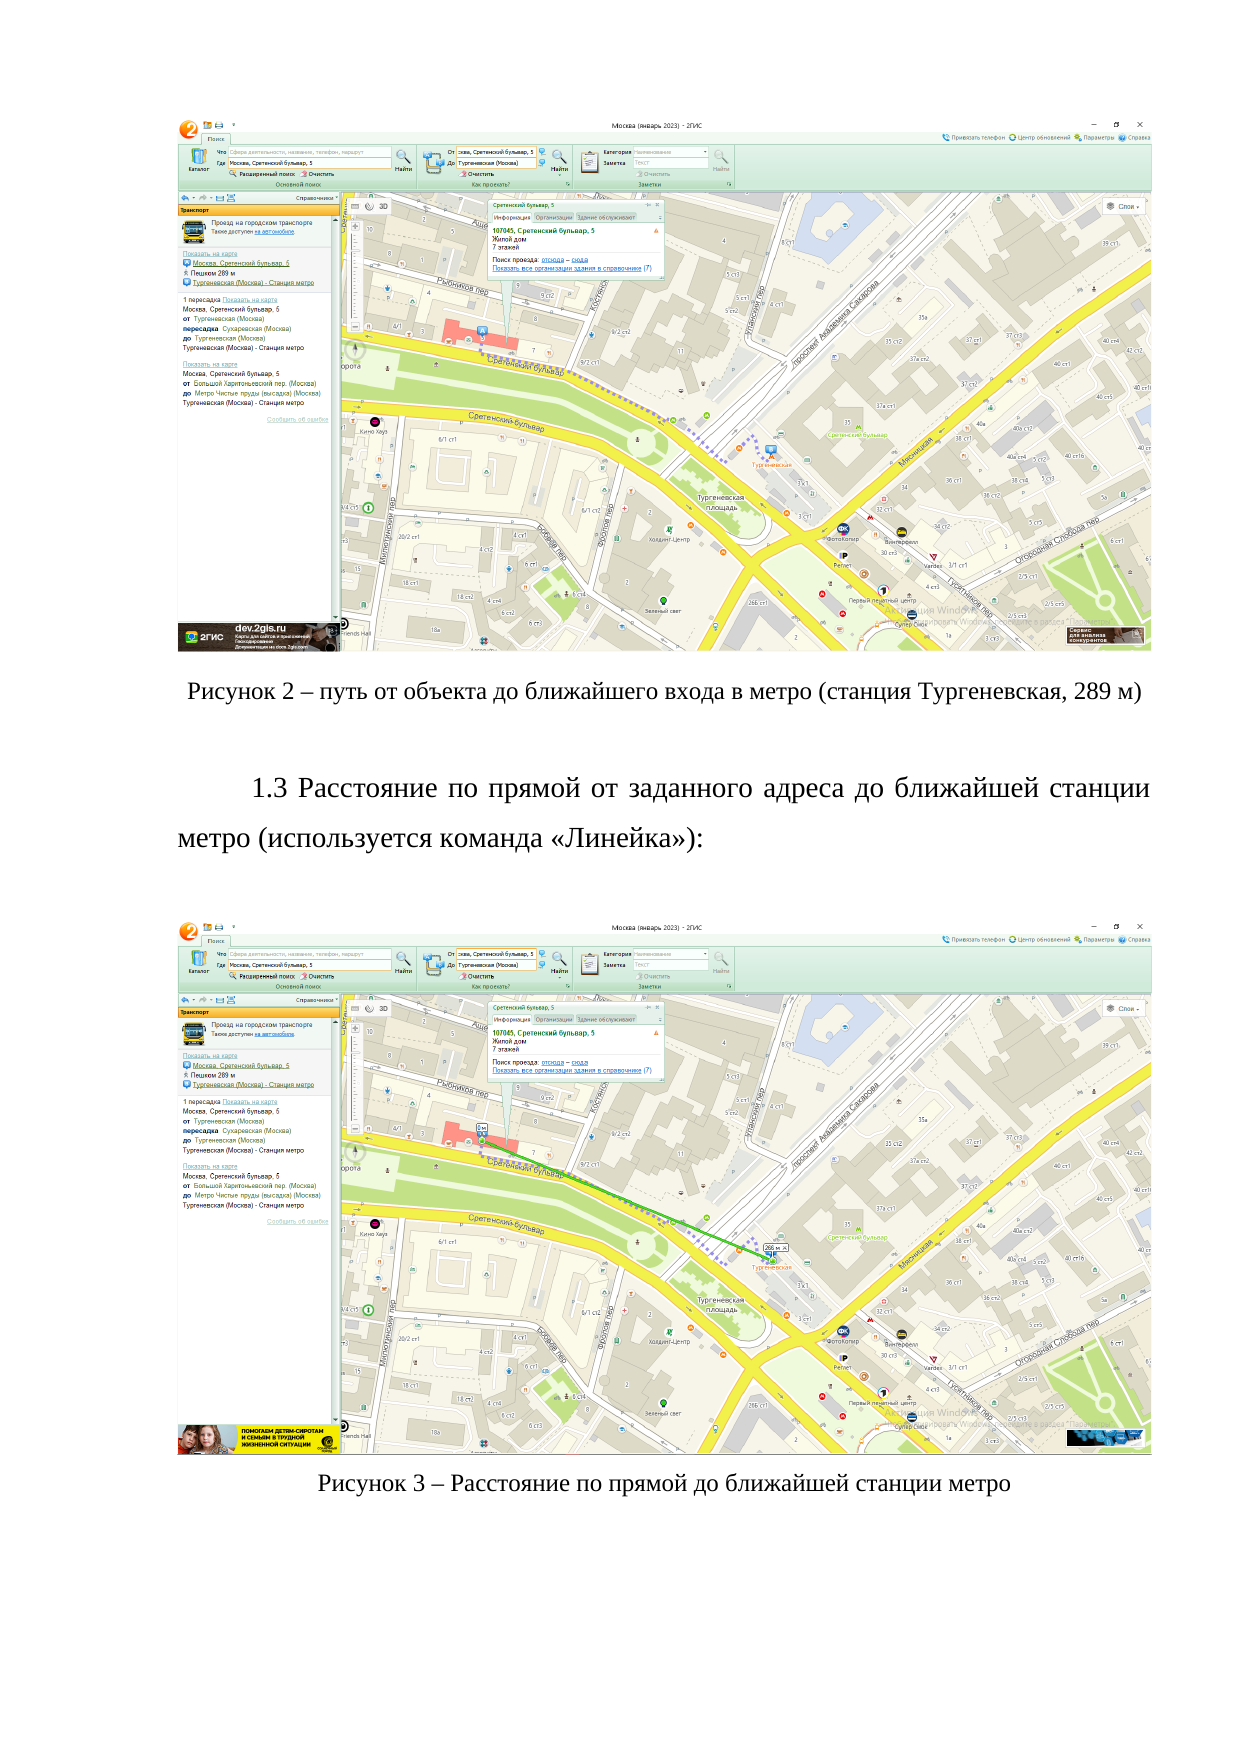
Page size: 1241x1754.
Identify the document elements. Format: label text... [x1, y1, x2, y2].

text Рисунок 2 – путь от объекта до ближайшего входа в метро (станция Тургеневская, 289 м) [177, 676, 1152, 705]
picture [177, 118, 1152, 652]
text Рисунок 3 – Расстояние по прямой до ближайшей станции метро [177, 1468, 1152, 1497]
text 1.3 Расстояние по прямой от заданного адреса до ближайшей станции метро (используется команда «Линейка»): [177, 770, 1152, 854]
picture [177, 920, 1152, 1455]
